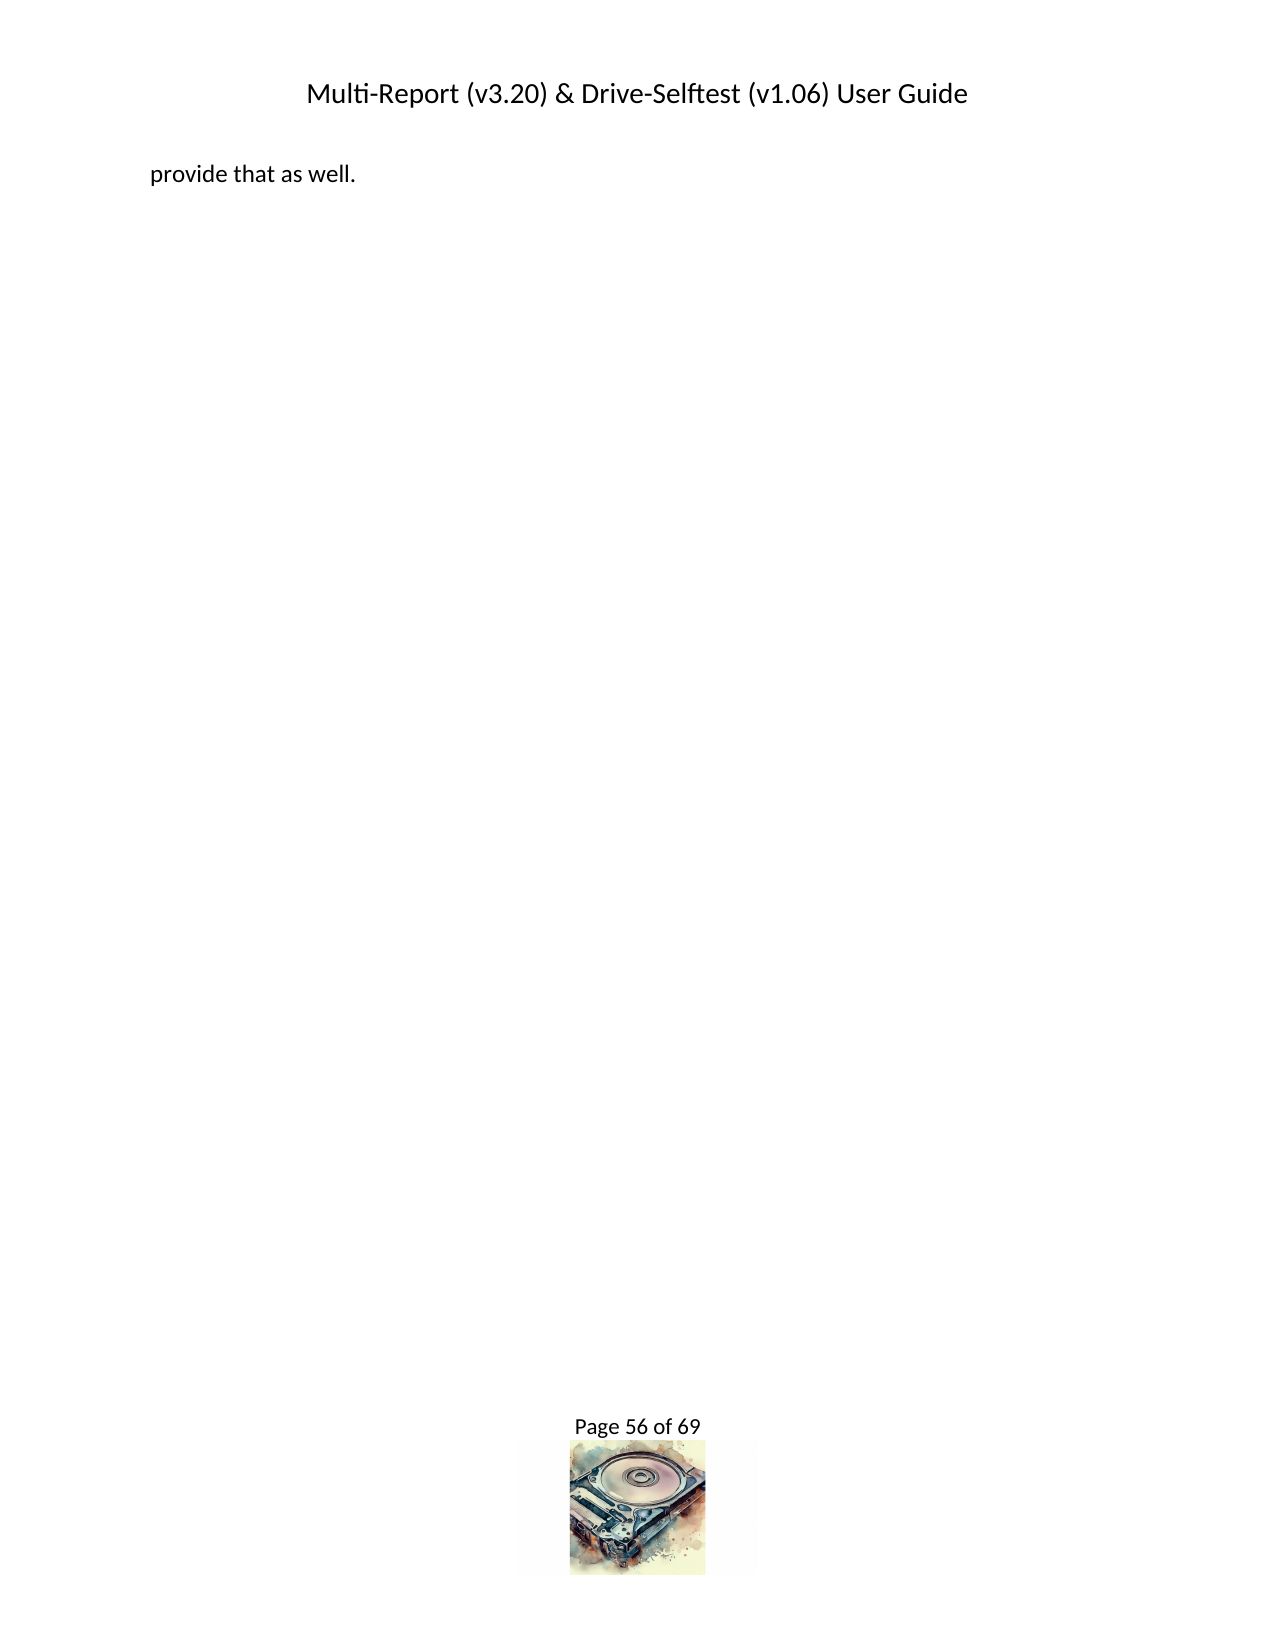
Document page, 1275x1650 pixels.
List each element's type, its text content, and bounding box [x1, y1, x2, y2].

picture [517, 1440, 758, 1575]
